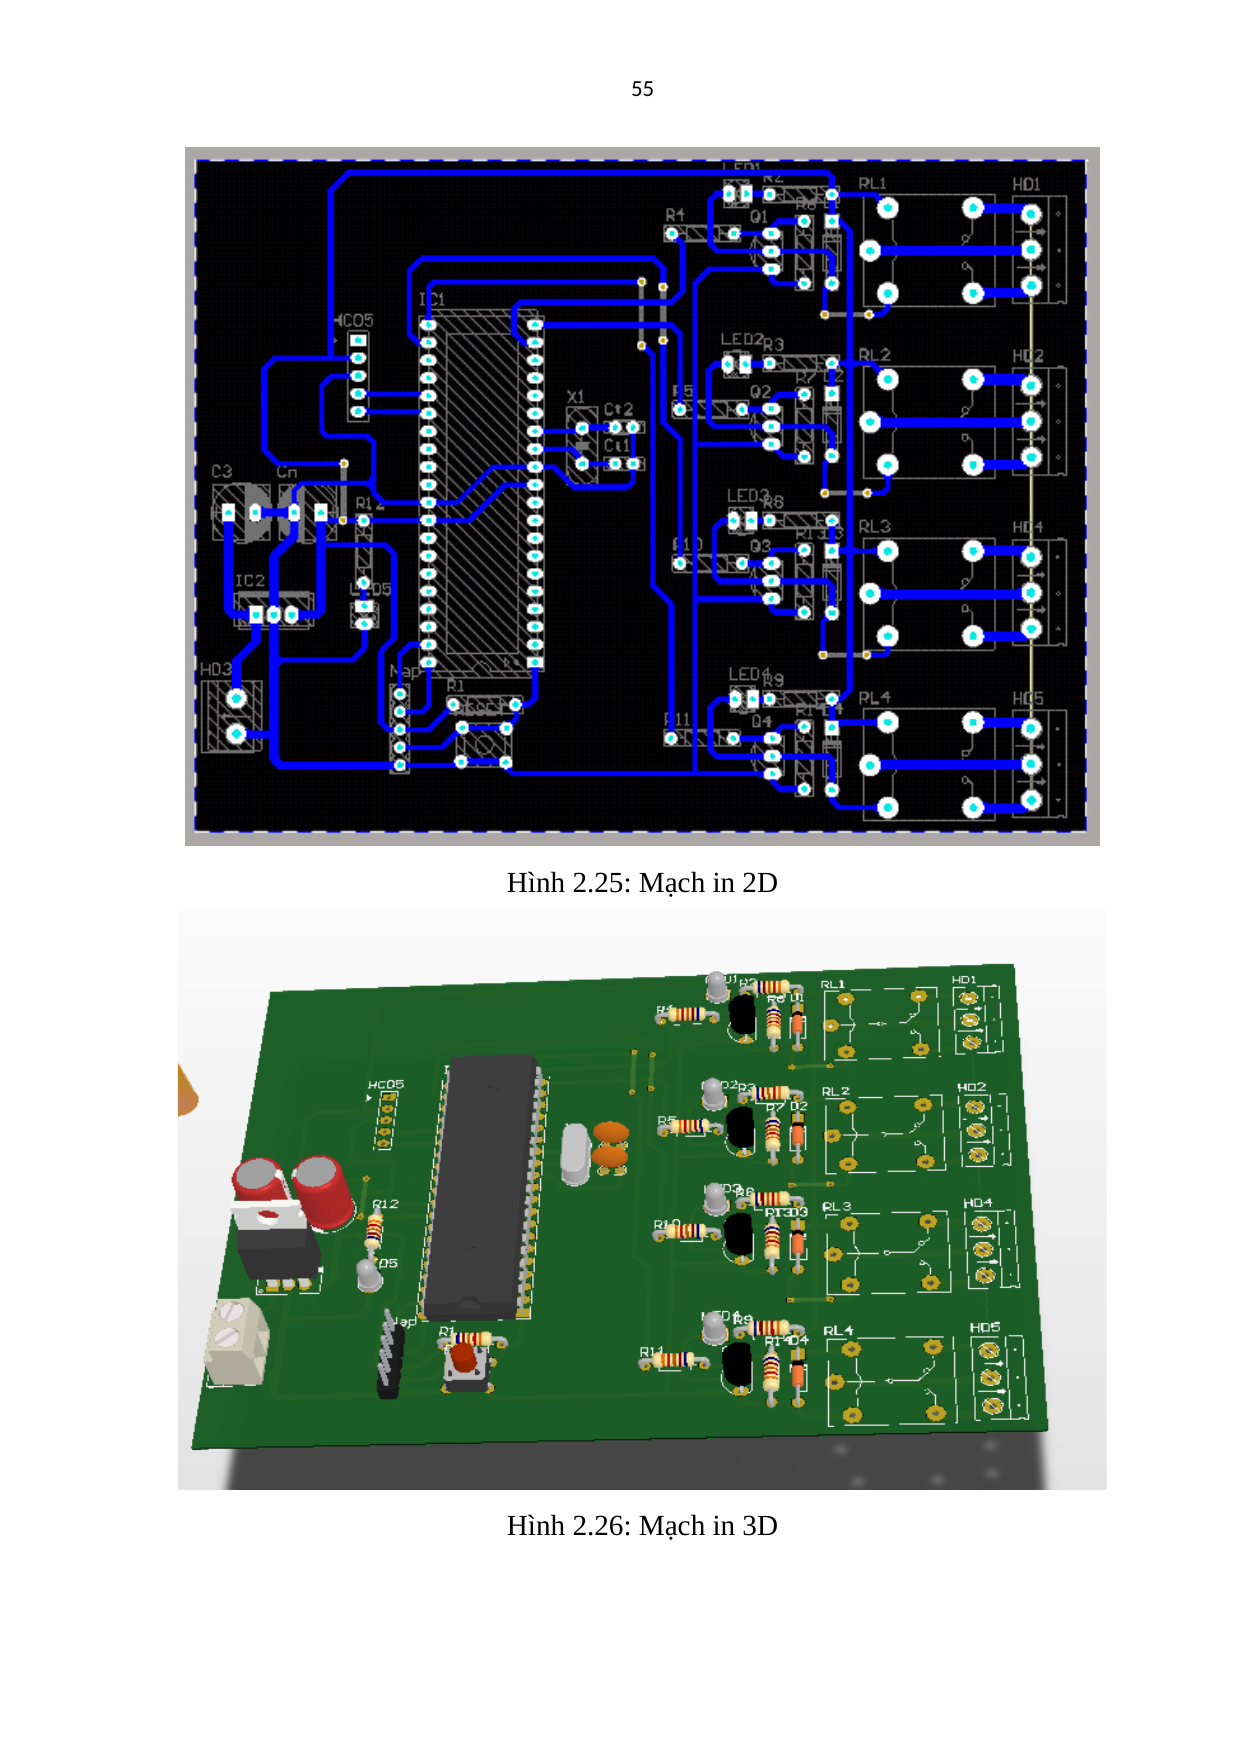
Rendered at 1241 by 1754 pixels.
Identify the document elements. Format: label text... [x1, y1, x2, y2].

picture [185, 147, 1100, 846]
picture [177, 906, 1107, 1490]
